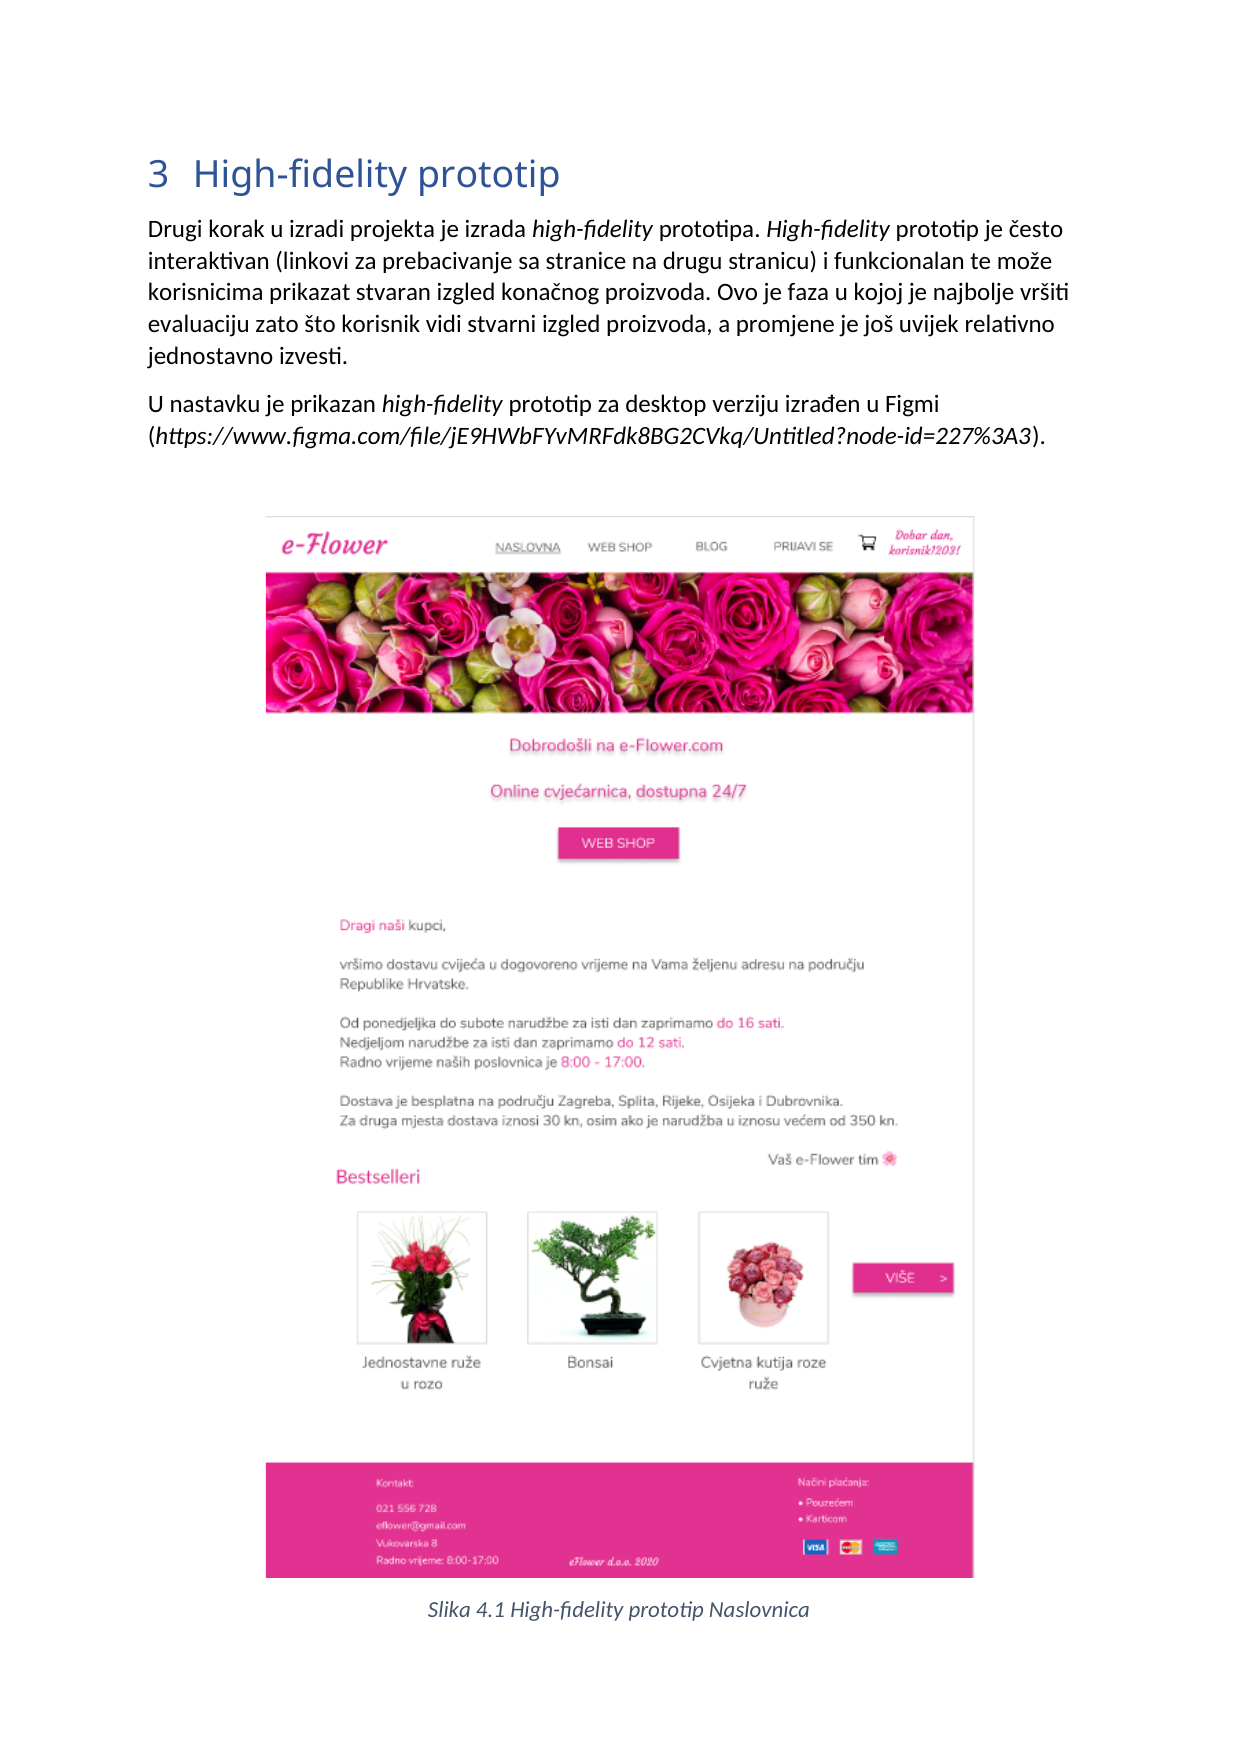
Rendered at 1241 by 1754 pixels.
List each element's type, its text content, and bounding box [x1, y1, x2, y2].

text Drugi korak u izradi projekta je izrada high-fidelity prototipa. High-fidelity prototip je često interaktivan (linkovi za prebacivanje sa stranice na drugu stranicu) i funkcionalan te može korisnicima prikazat stvaran izgled konačnog proizvoda. Ovo je faza u kojoj je najbolje vršiti evaluaciju zato što korisnik vidi stvarni izgled proizvoda, a promjene je još uvijek relativno jednostavno izvesti. [148, 213, 1093, 370]
picture [265, 516, 975, 1578]
text U nastavku je prikazan high-fidelity prototip za desktop verziju izrađen u Figmi (https://www.figma.com/file/jE9HWbFYvMRFdk8BG2CVkq/Untitled?node-id=227%3A3). [148, 388, 1093, 450]
title High-fidelity prototip [148, 148, 1093, 199]
text Slika 4.1 High-fidelity prototip Naslovnica [148, 1595, 1093, 1623]
